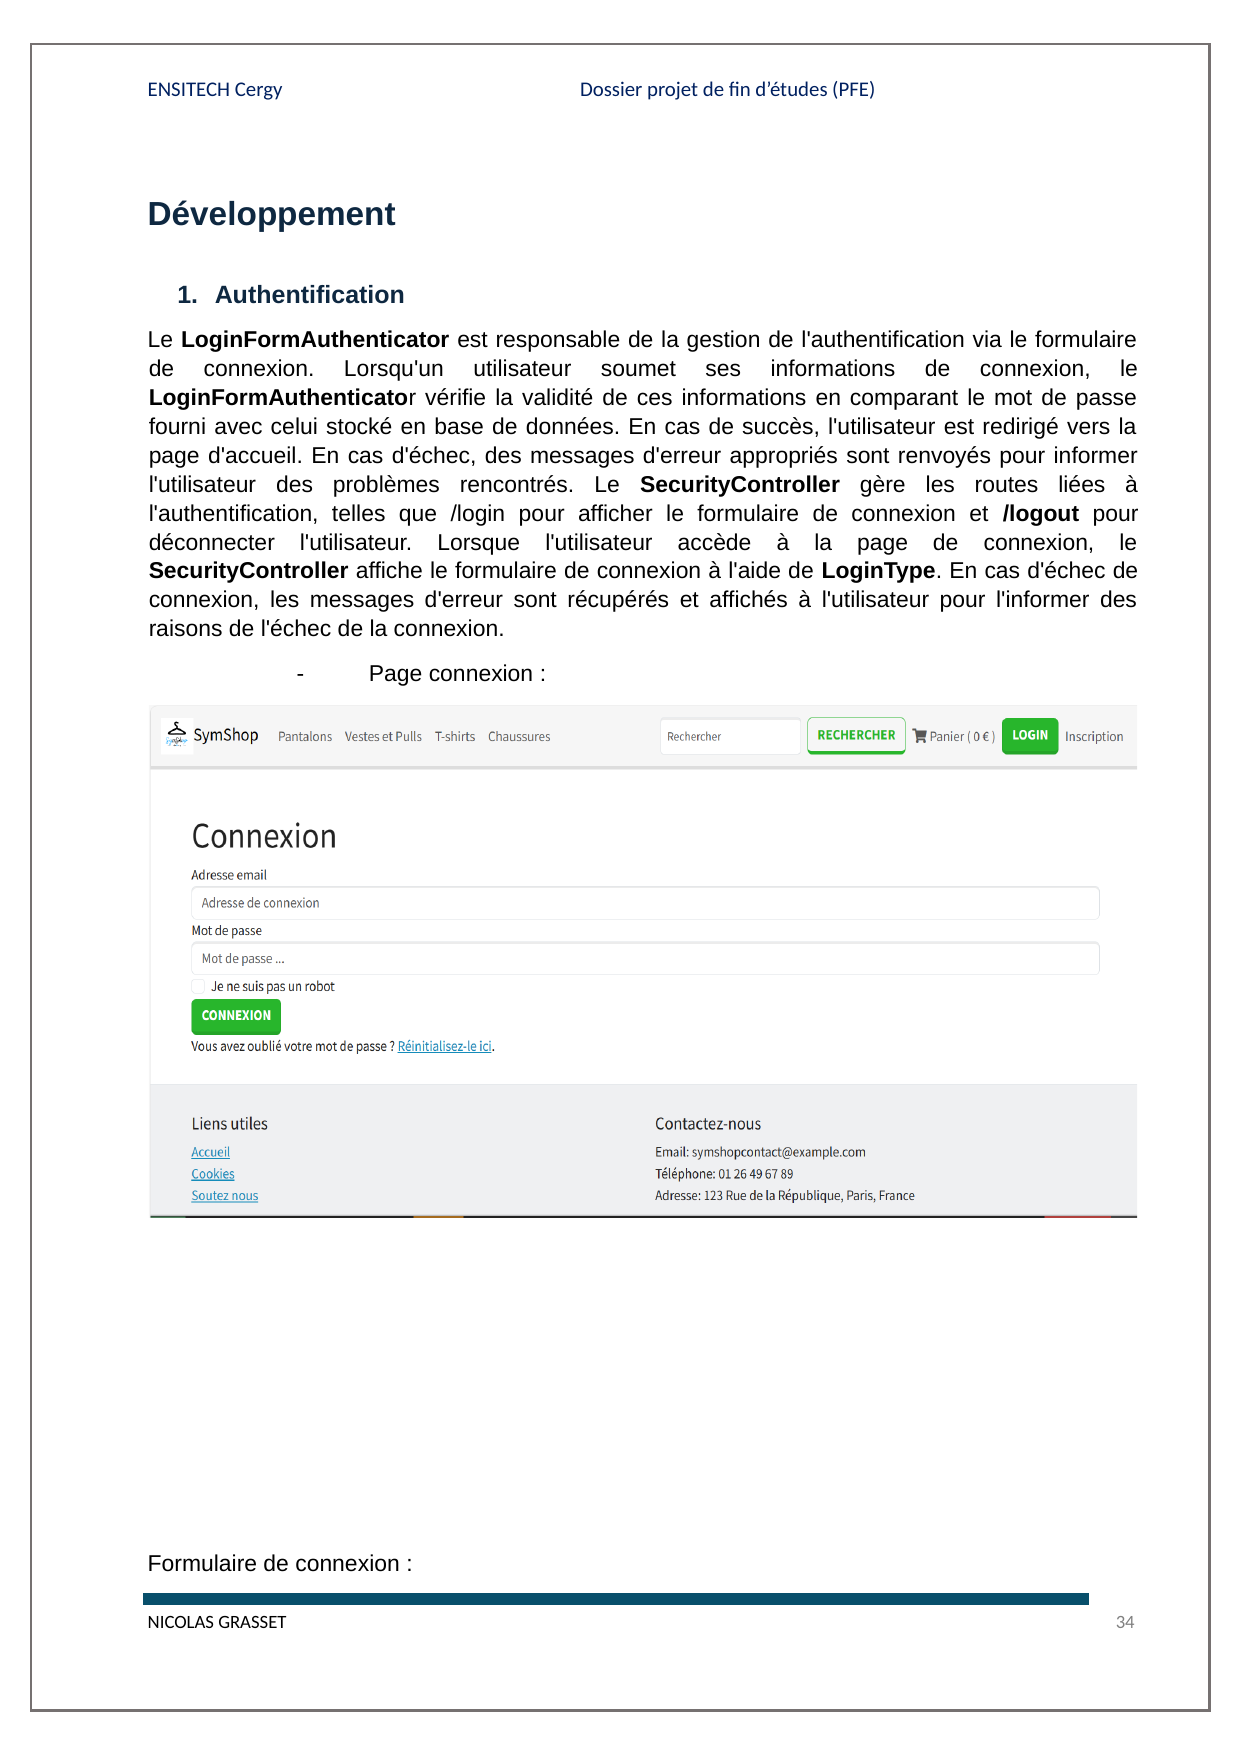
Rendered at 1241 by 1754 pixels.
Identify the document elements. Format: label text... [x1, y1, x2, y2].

text Le LoginFormAuthenticator est responsable de la gestion de l'authentification via le formulaire de connexion. Lorsqu'un utilisateur soumet ses informations de connexion, le LoginFormAuthenticator vérifie la validité de ces informations en comparant le mot de passe fourni avec celui stocké en base de données. En cas de succès, l'utilisateur est redirigé vers la page d'accueil. En cas d'échec, des messages d'erreur appropriés sont renvoyés pour informer l'utilisateur des problèmes rencontrés. Le SecurityController gère les routes liées à l'authentification, telles que /login pour afficher le formulaire de connexion et /logout pour déconnecter l'utilisateur. Lorsque l'utilisateur accède à la page de connexion, le SecurityController affiche le formulaire de connexion à l'aide de LoginType. En cas d'échec de connexion, les messages d'erreur sont récupérés et affichés à l'utilisateur pour l'informer des raisons de l'échec de la connexion. [147, 326, 1138, 642]
subtitle Authentification [177, 280, 1139, 309]
text Formulaire de connexion : [147, 1549, 1138, 1576]
list Page connexion : [296, 660, 1138, 687]
picture [148, 705, 1138, 1218]
subtitle Développement [147, 194, 1139, 232]
